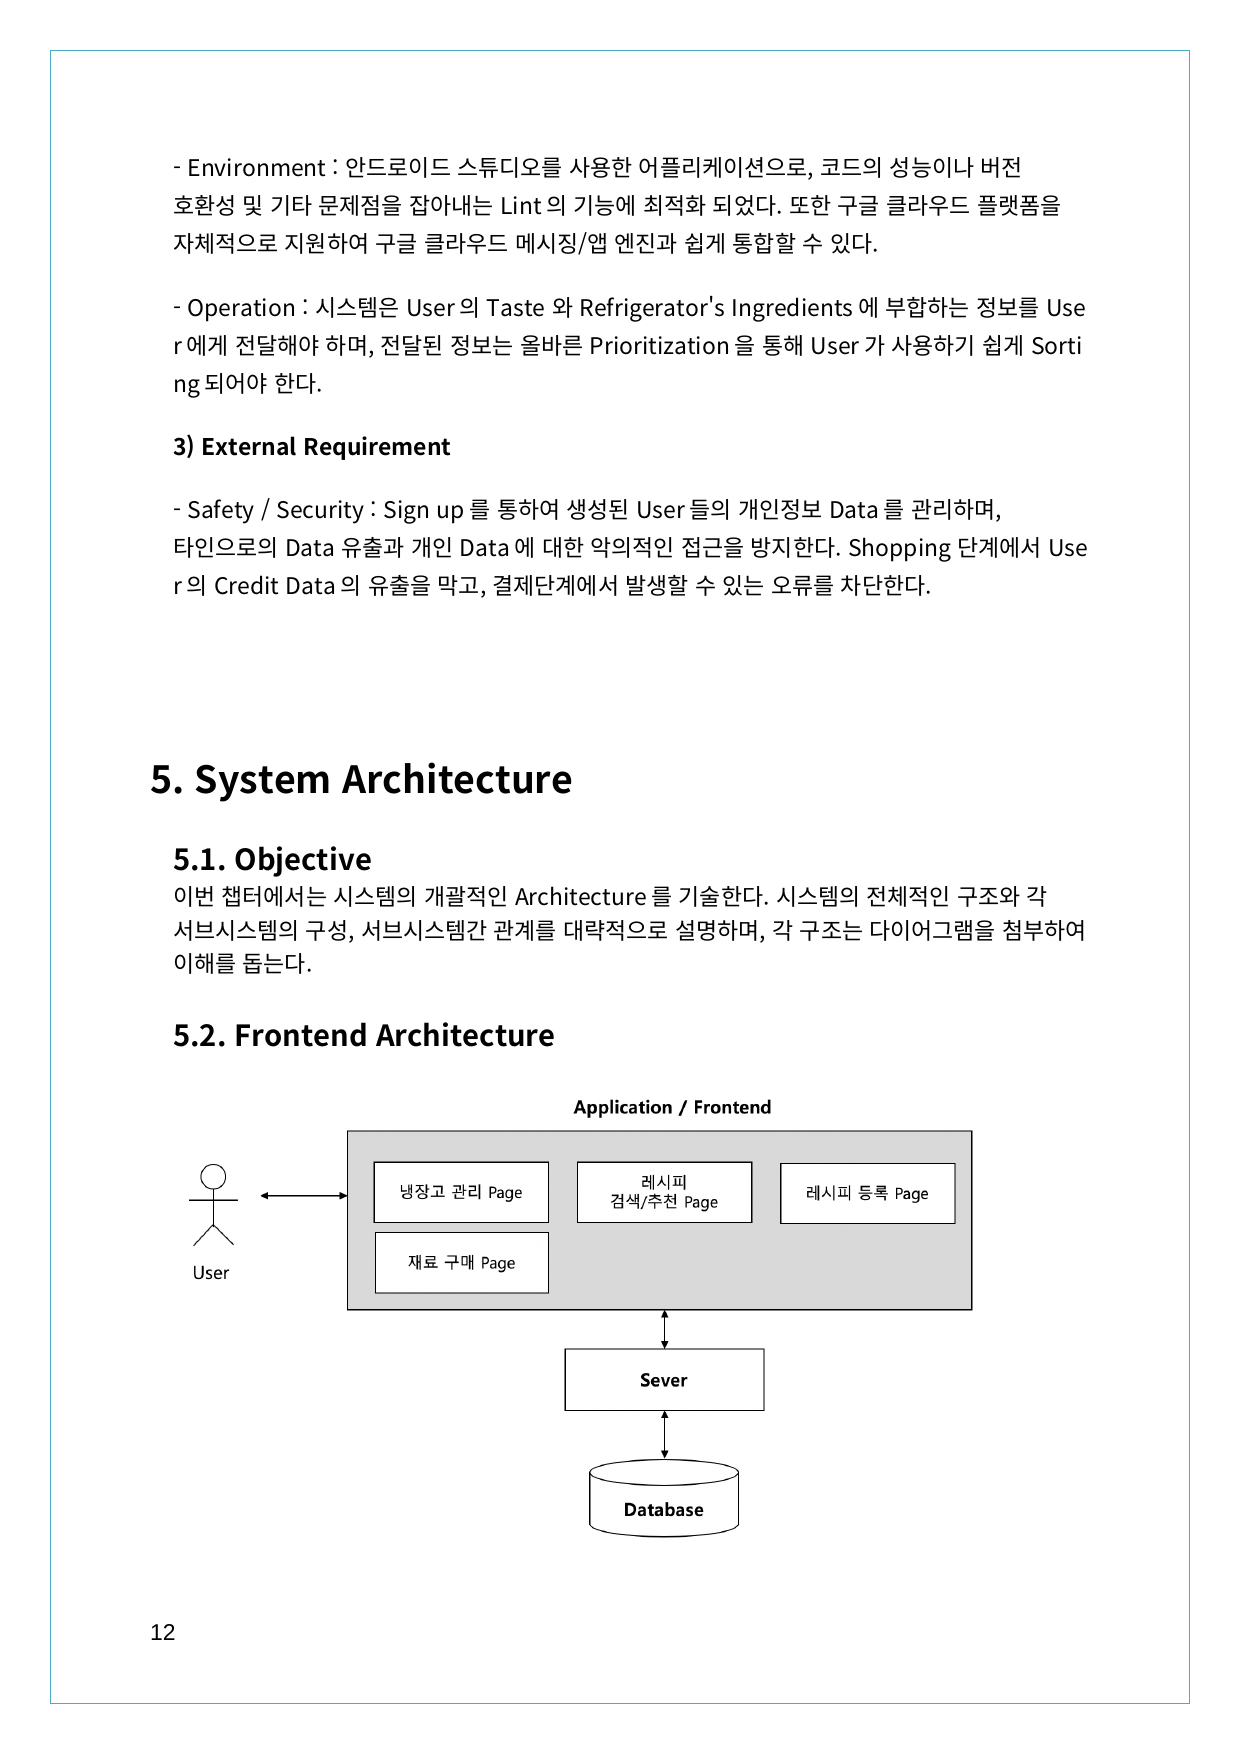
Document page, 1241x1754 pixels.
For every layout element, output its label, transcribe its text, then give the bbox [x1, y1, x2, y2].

text 3) External Requirement [173, 429, 1090, 462]
text - Safety / Security : Sign up를 통하여 생성된 User들의 개인정보 Data를 관리하며, 타인으로의 Data 유출과 개인 Data에 대한 악의적인 접근을 방지한다. Shopping 단계에서 User의 Credit Data의 유출을 막고, 결제단계에서 발생할 수 있는 오류를 차단한다. [173, 492, 1090, 601]
text 이번 챕터에서는 시스템의 개괄적인 Architecture를 기술한다. 시스템의 전체적인 구조와 각 서브시스템의 구성, 서브시스템간 관계를 대략적으로 설명하며, 각 구조는 다이어그램을 첨부하여 이해를 돕는다. [173, 879, 1090, 979]
text - Operation : 시스템은 User의 Taste 와 Refrigerator's Ingredients에 부합하는 정보를 User에게 전달해야 하며, 전달된 정보는 올바른 Prioritization을 통해 User가 사용하기 쉽게 Sorting되어야 한다. [173, 289, 1090, 399]
picture [150, 1054, 1091, 1584]
text - Environment : 안드로이드 스튜디오를 사용한 어플리케이션으로, 코드의 성능이나 버전 호환성 및 기타 문제점을 잡아내는 Lint의 기능에 최적화 되었다. 또한 구글 클라우드 플랫폼을 자체적으로 지원하여 구글 클라우드 메시징/앱 엔진과 쉽게 통합할 수 있다. [173, 150, 1090, 259]
text 5.1. Objective [173, 837, 1090, 879]
text 5. System Architecture [150, 749, 1090, 804]
text 5.2. Frontend Architecture [173, 1012, 1090, 1054]
